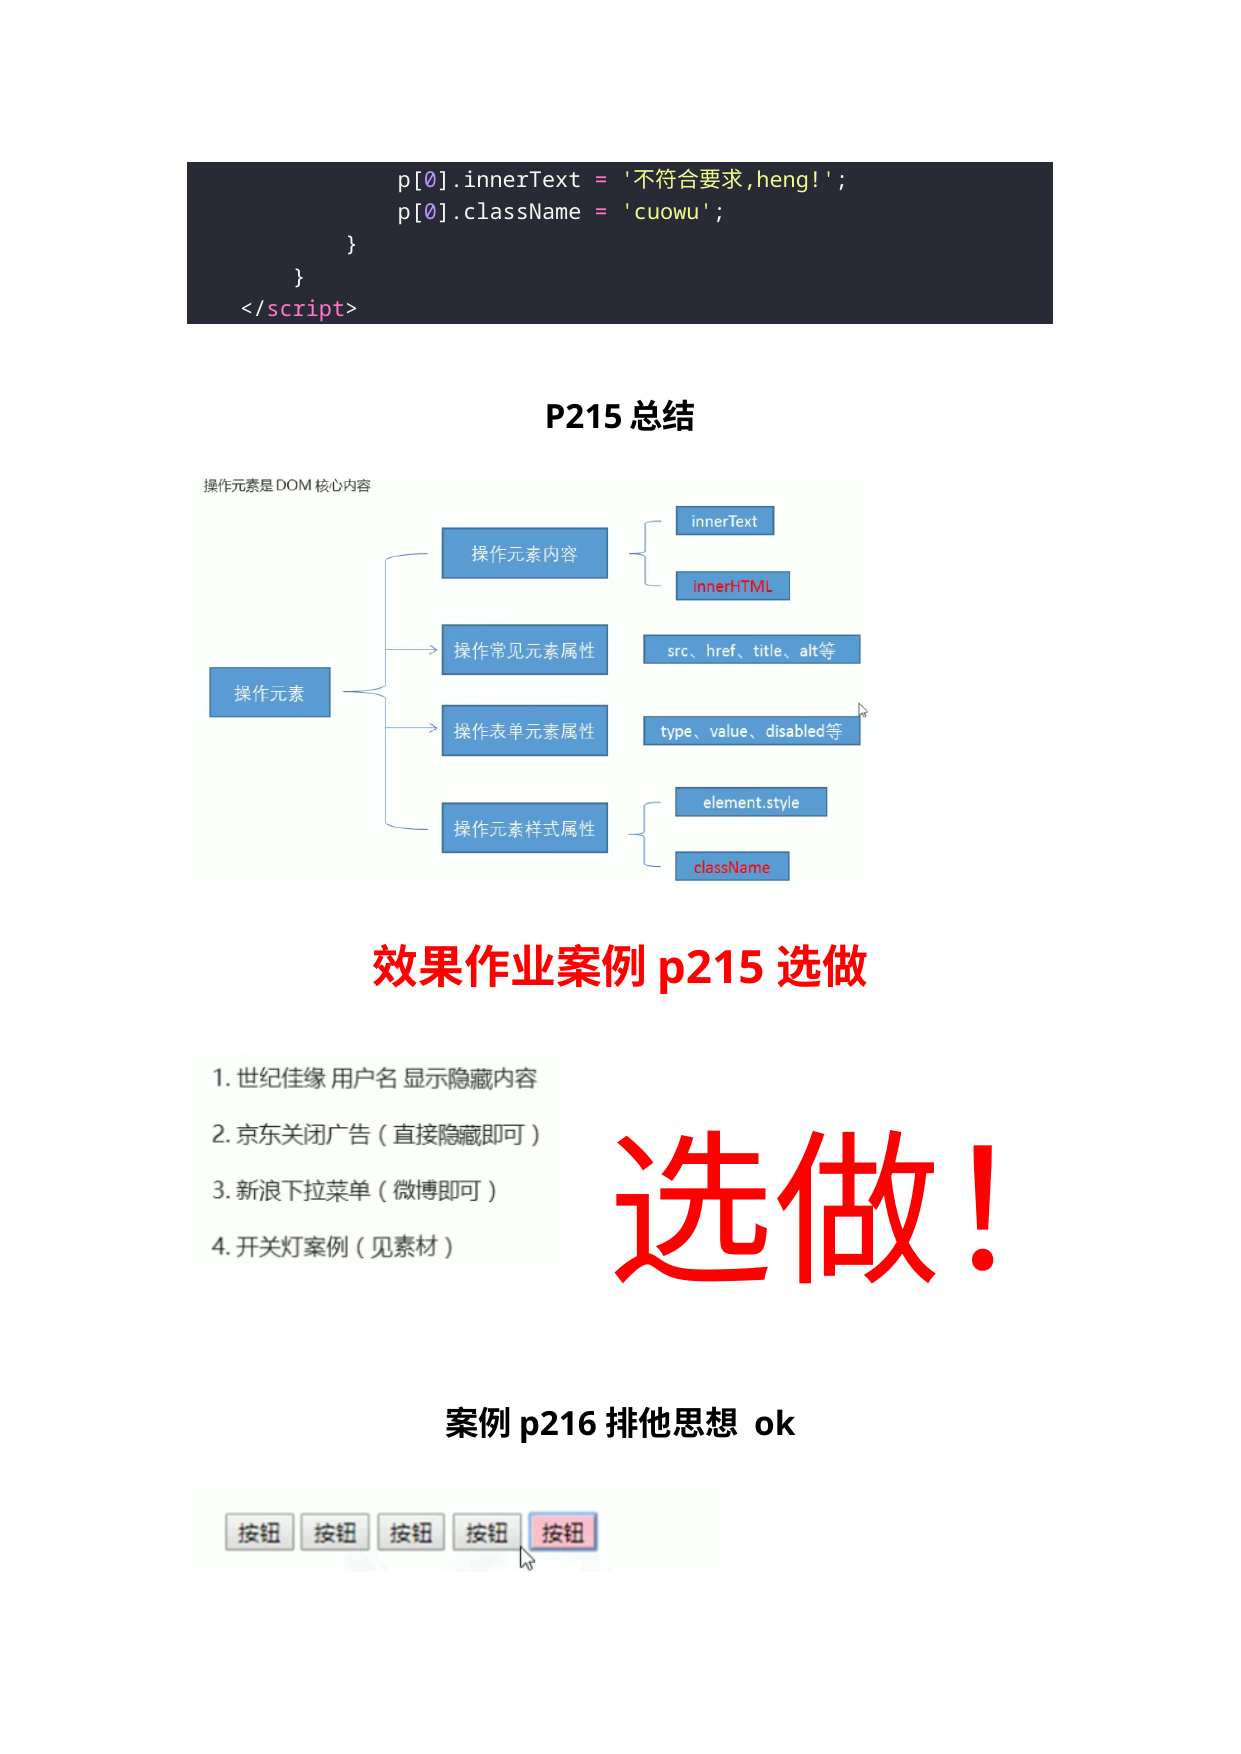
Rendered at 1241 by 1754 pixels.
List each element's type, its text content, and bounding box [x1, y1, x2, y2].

picture [187, 1052, 565, 1271]
text } [187, 227, 1053, 259]
subtitle 案例p216 排他思想 ok [187, 1389, 1053, 1454]
text p[0].className = 'cuowu'; [187, 194, 1053, 227]
picture [187, 1474, 727, 1572]
subtitle P215总结 [187, 382, 1053, 447]
text } [187, 259, 1053, 292]
text </script> [187, 292, 1053, 324]
text p[0].innerText = '不符合要求,heng!'; [187, 162, 1053, 194]
subtitle 效果作业案例p215 选做 [187, 915, 1053, 1013]
picture [187, 467, 878, 887]
